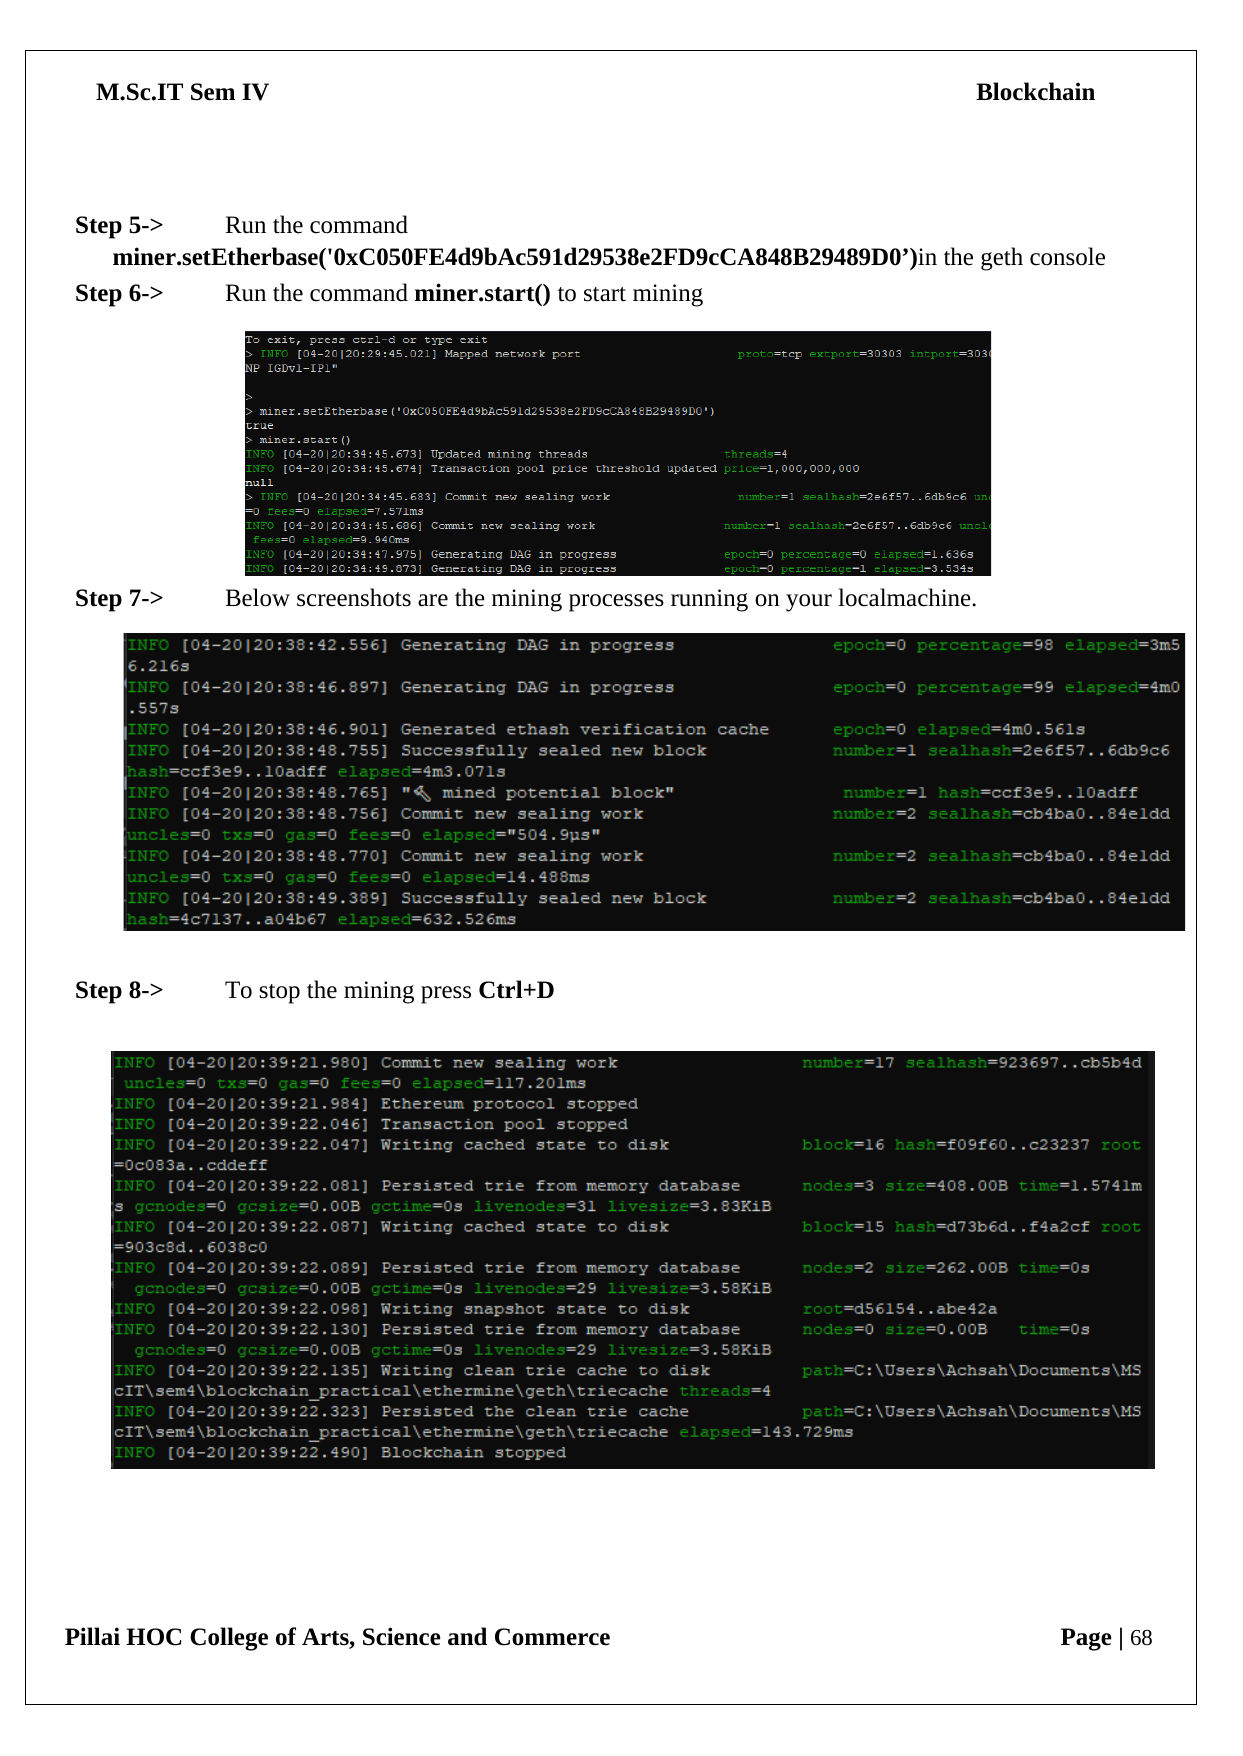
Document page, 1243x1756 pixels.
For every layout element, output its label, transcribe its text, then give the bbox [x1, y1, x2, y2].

text Step 6-> Run the command miner.start() to start mining [75, 278, 1196, 307]
picture [245, 331, 992, 576]
text Step 5-> Run the command [75, 210, 1196, 239]
text miner.setEtherbase('0xC050FE4d9bAc591d29538e2FD9cCA848B29489D0’)in the geth console [112, 242, 1196, 271]
picture [111, 1051, 1155, 1469]
picture [123, 633, 1186, 931]
text Step 8-> To stop the mining press Ctrl+D [75, 975, 1196, 1004]
